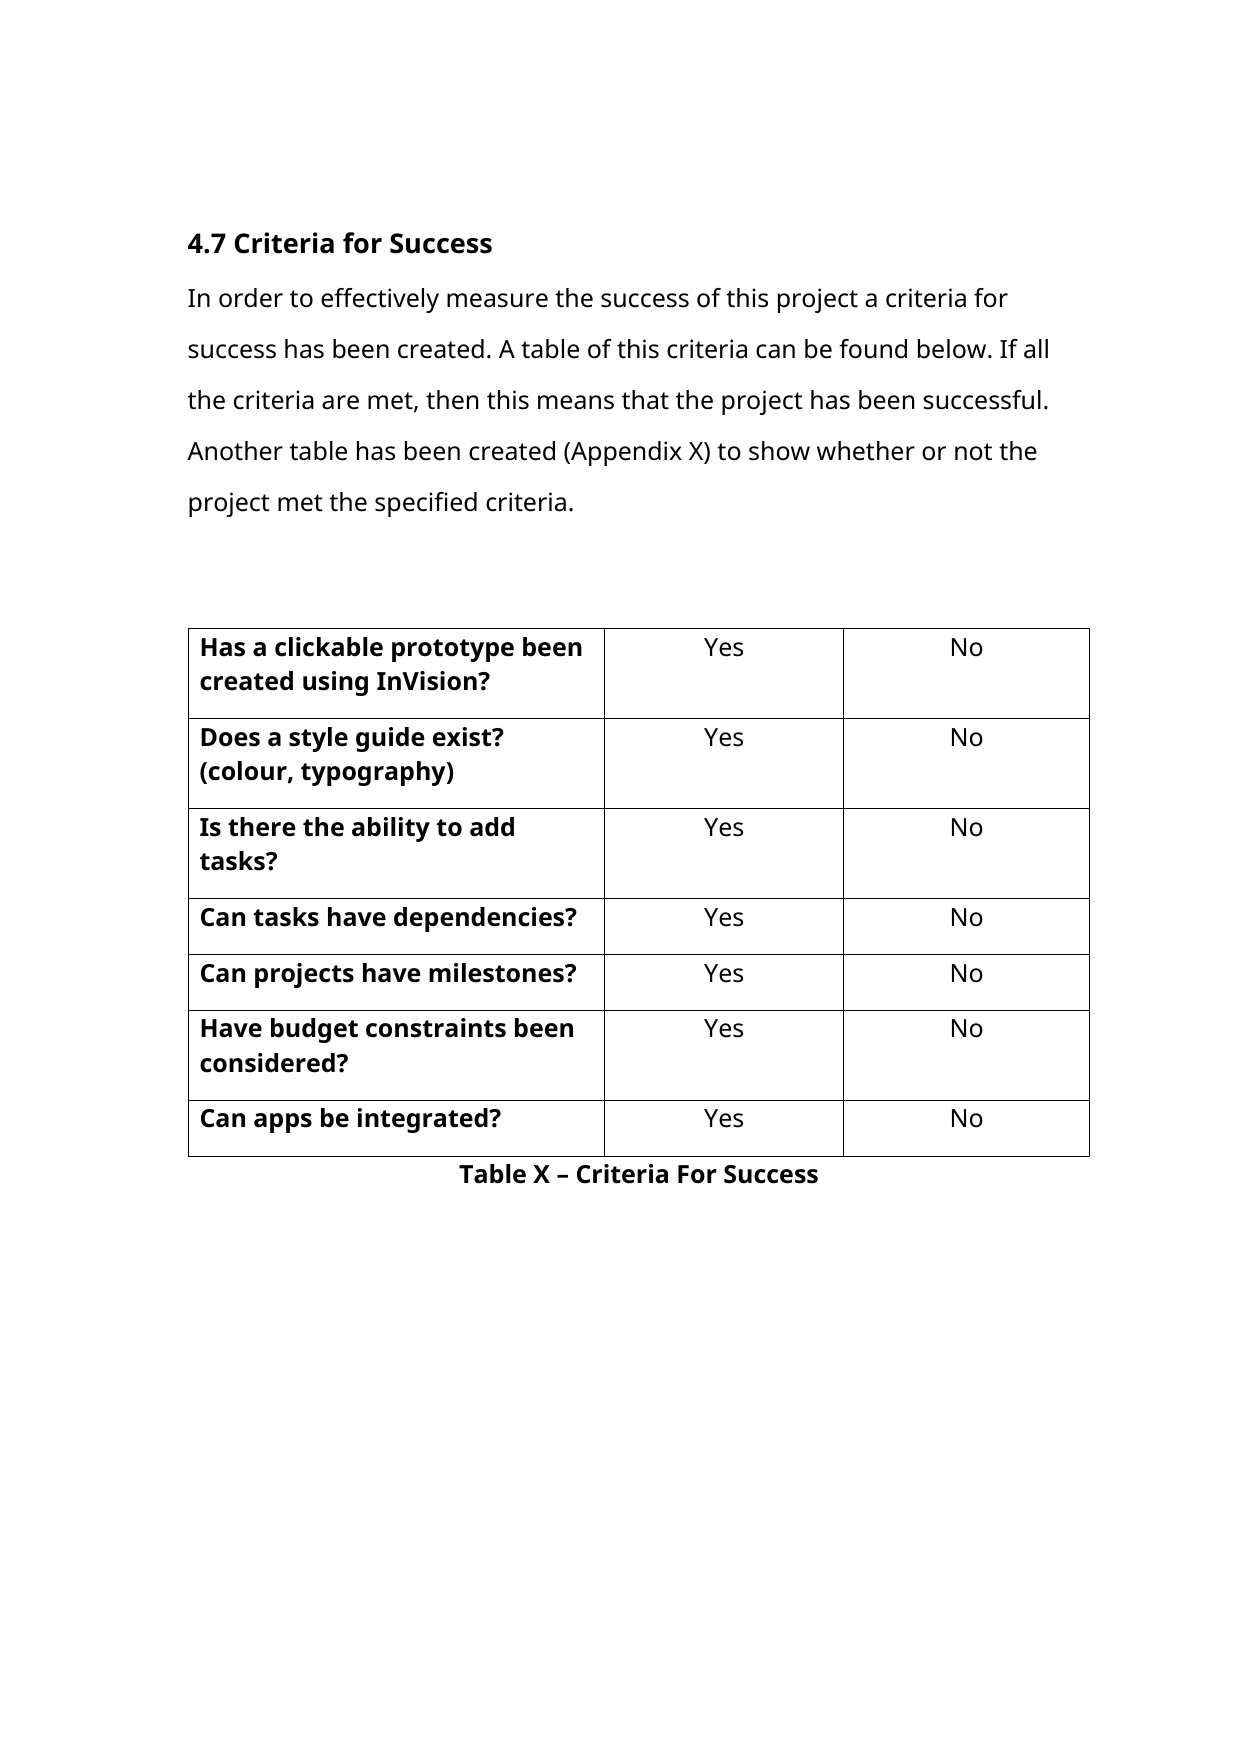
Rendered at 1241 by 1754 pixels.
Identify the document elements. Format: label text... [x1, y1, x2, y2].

table_cell Can apps be integrated? [189, 1101, 604, 1156]
table_cell Yes [605, 809, 843, 898]
table_cell Yes [605, 955, 843, 1010]
table_header Has a clickable prototype been created using InVision? [189, 629, 604, 718]
table_cell No [844, 809, 1089, 898]
table_cell Can projects have milestones? [189, 955, 604, 1010]
table_cell Can tasks have dependencies? [189, 899, 604, 954]
table_cell Have budget constraints been considered? [189, 1011, 604, 1100]
table_cell Is there the ability to add tasks? [189, 809, 604, 898]
table_cell No [844, 719, 1089, 808]
text In order to effectively measure the success of this project a criteria for success has been created. A table of this criteria can be found below. If all the criteria are met, then this means that the project has been successful. Another table has been created (Appendix X) to show whether or not the project met the specified criteria. [187, 280, 1090, 518]
subtitle 4.7 Criteria for Success [187, 225, 1090, 262]
table_cell Yes [605, 899, 843, 954]
table_cell No [844, 955, 1089, 1010]
table_cell No [844, 1101, 1089, 1156]
text Table X – Criteria For Success [187, 1157, 1090, 1191]
table_header No [844, 629, 1089, 718]
table_cell No [844, 1011, 1089, 1100]
table_cell Yes [605, 1101, 843, 1156]
table_header Yes [605, 629, 843, 718]
table_cell No [844, 899, 1089, 954]
table_cell Yes [605, 719, 843, 808]
table_cell Does a style guide exist? (colour, typography) [189, 719, 604, 808]
table_cell Yes [605, 1011, 843, 1100]
